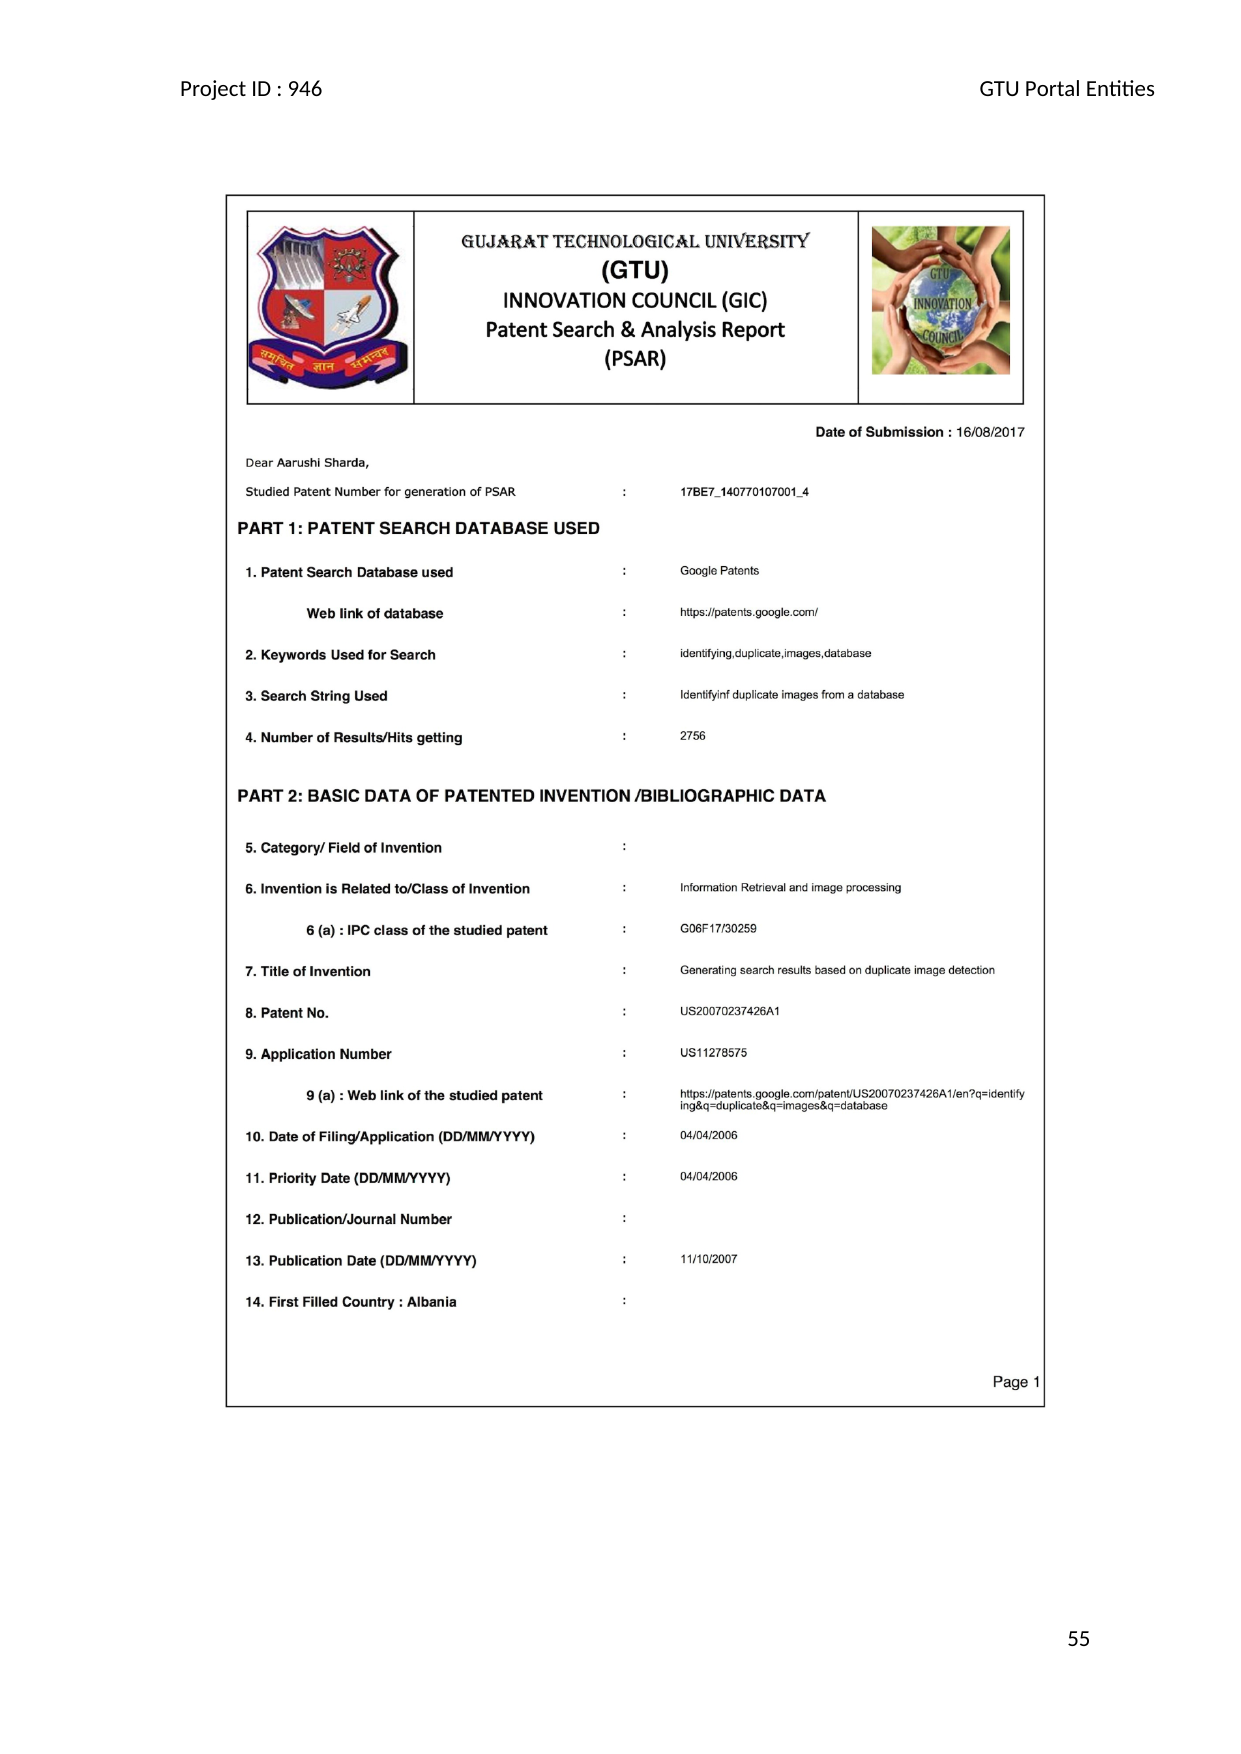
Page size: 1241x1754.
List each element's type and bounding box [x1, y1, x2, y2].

picture [180, 150, 1090, 1437]
